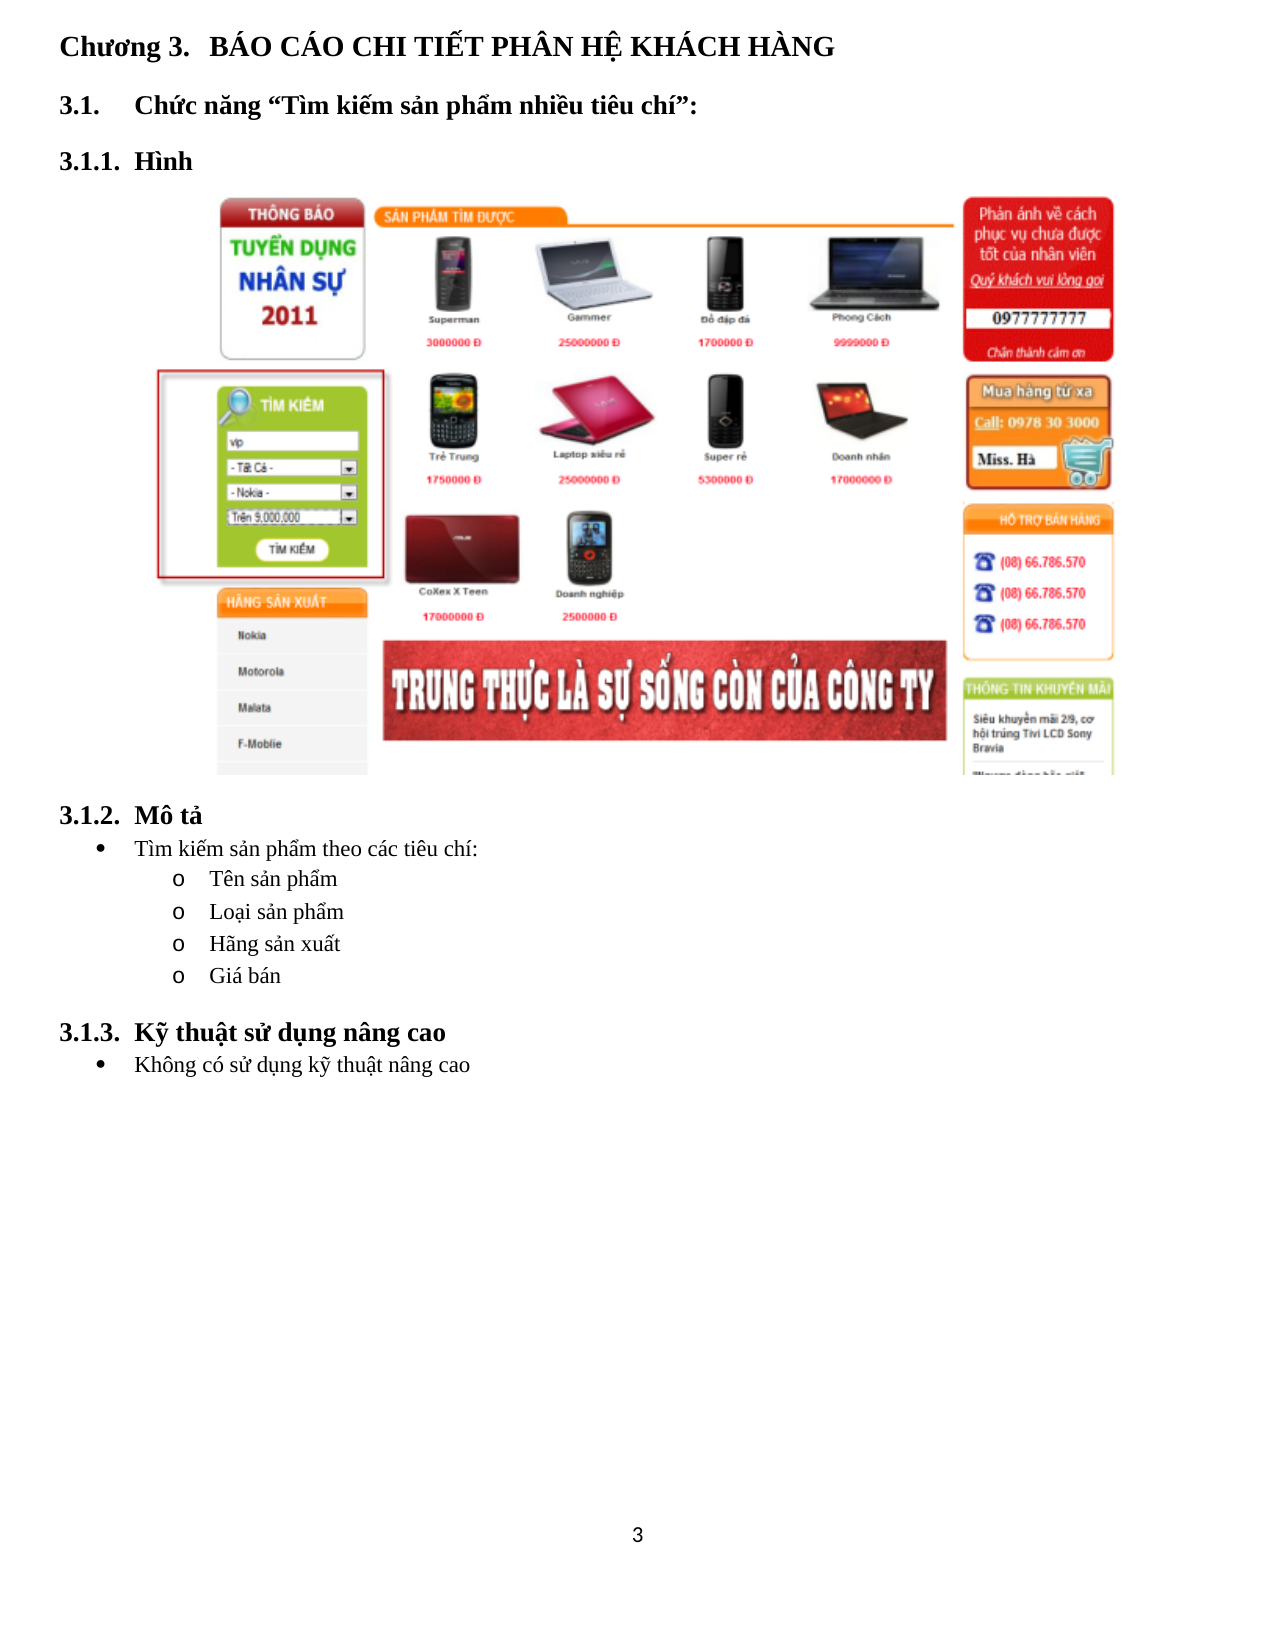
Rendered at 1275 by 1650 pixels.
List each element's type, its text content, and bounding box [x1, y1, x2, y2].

list Loại sản phẩm [172, 898, 1216, 926]
subtitle Kỹ thuật sử dụng nâng cao [59, 1016, 1216, 1047]
subtitle Chức năng “Tìm kiếm sản phẩm nhiều tiêu chí”: [59, 89, 1216, 120]
subtitle Hình [59, 146, 1216, 177]
list Không có sử dụng kỹ thuật nâng cao [97, 1051, 1216, 1078]
list Giá bán [172, 962, 1216, 991]
subtitle Mô tả [59, 799, 1216, 831]
list Hãng sản xuất [172, 930, 1216, 958]
picture [150, 181, 1126, 775]
list Tìm kiếm sản phẩm theo các tiêu chí: [97, 835, 1216, 861]
list Tên sản phẩm [172, 865, 1216, 893]
subtitle BÁO CÁO CHI TIẾT PHÂN HỆ KHÁCH HÀNG [59, 29, 1216, 63]
